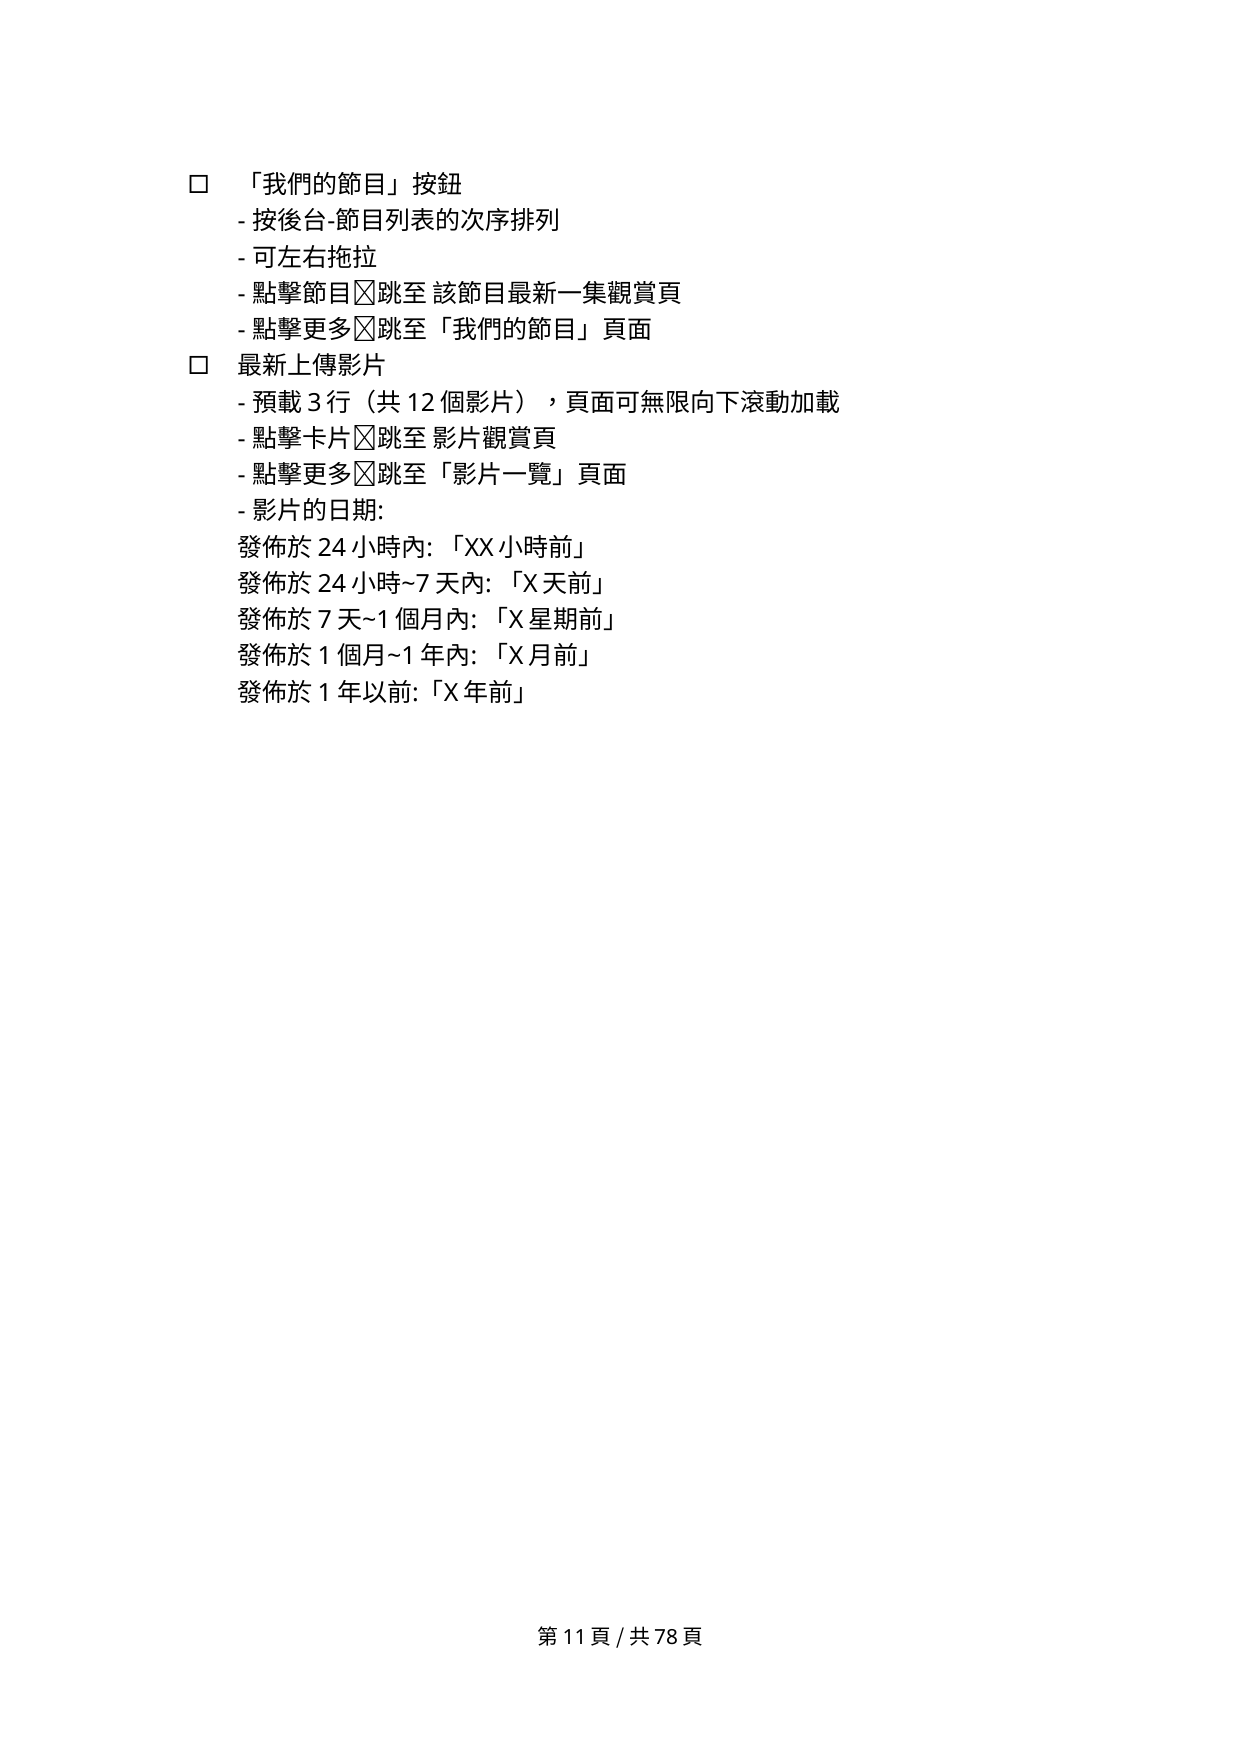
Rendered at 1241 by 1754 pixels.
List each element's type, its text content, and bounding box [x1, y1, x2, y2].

list 最新上傳影片 - 預載3行（共12個影片），頁面可無限向下滾動加載 - 點擊卡片跳至 影片觀賞頁 - 點擊更多跳至「影片一覽」頁面 - 影片的日期: 發佈於24小時內: 「XX小時前」 發佈於24小時~7天內: 「X天前」 發佈於7天~1個月內: 「X星期前」 發佈於1個月~1年內: 「X月前」 發佈於1年以前:「X年前」 [187, 346, 1053, 708]
list 「我們的節目」按鈕 - 按後台-節目列表的次序排列 - 可左右拖拉 - 點擊節目跳至 該節目最新一集觀賞頁 - 點擊更多跳至「我們的節目」頁面 [187, 164, 1053, 346]
